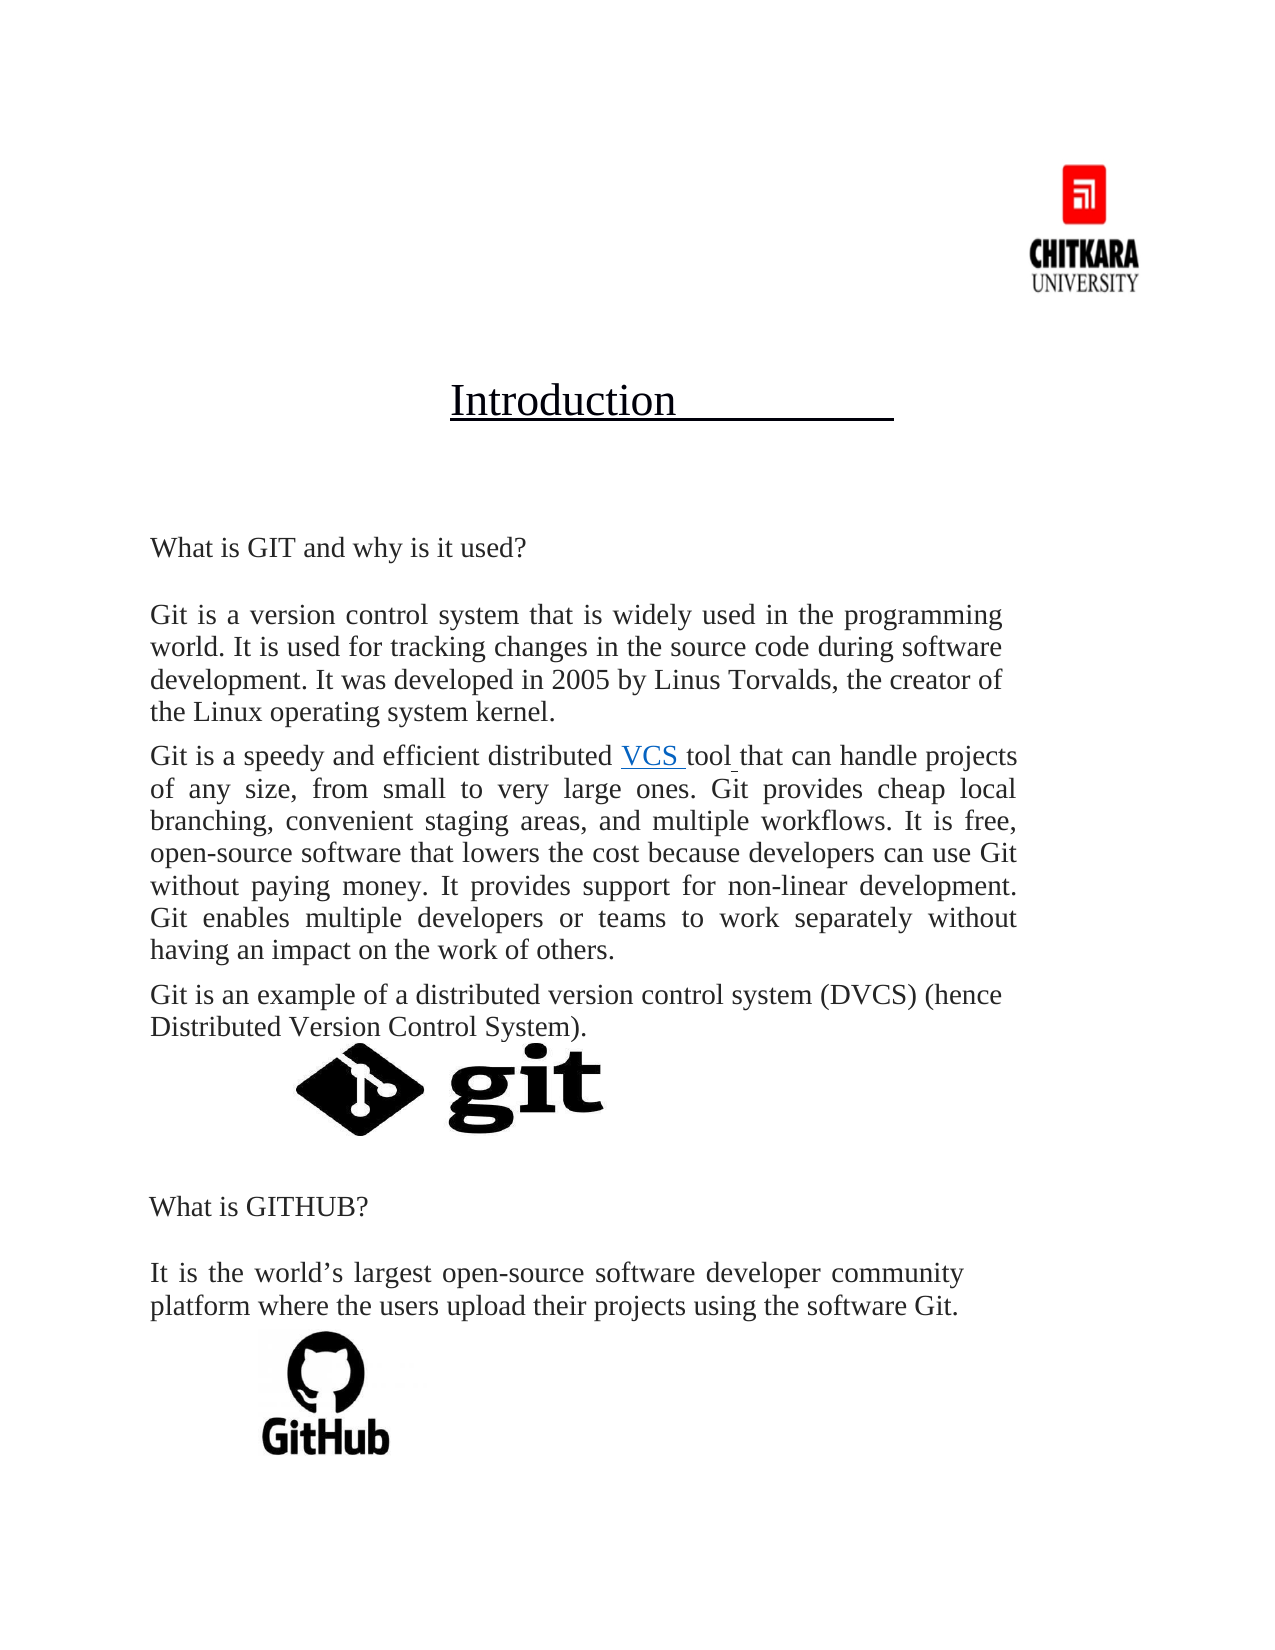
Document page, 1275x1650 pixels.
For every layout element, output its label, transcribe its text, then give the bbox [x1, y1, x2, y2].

text It is the world’s largest open-source software developer community platform where the users upload their projects using the software Git. [150, 1257, 965, 1321]
text What is GITHUB? [148, 1189, 1125, 1222]
text Git is an example of a distributed version control system (DVCS) (hence Distributed Version Control System). [150, 978, 1004, 1043]
picture [292, 1042, 607, 1136]
text Introduction [375, 373, 1125, 425]
text Git is a speedy and efficient distributed VCS tool that can handle projects of any size, from small to very large ones. Git provides cheap local branching, convenient staging areas, and multiple workflows. It is free, open-source software that lowers the cost because developers can use Git without paying money. It provides support for non-linear development. Git enables multiple developers or teams to work separately without having an impact on the work of others. [150, 740, 1018, 966]
text What is GIT and why is it used? [150, 530, 1125, 564]
picture [258, 1329, 427, 1456]
text Git is a version control system that is widely used in the programming world. It is used for tracking changes in the source code during software development. It was developed in 2005 by Linus Torvalds, the creator of the Linux operating system kernel. [150, 599, 1004, 728]
